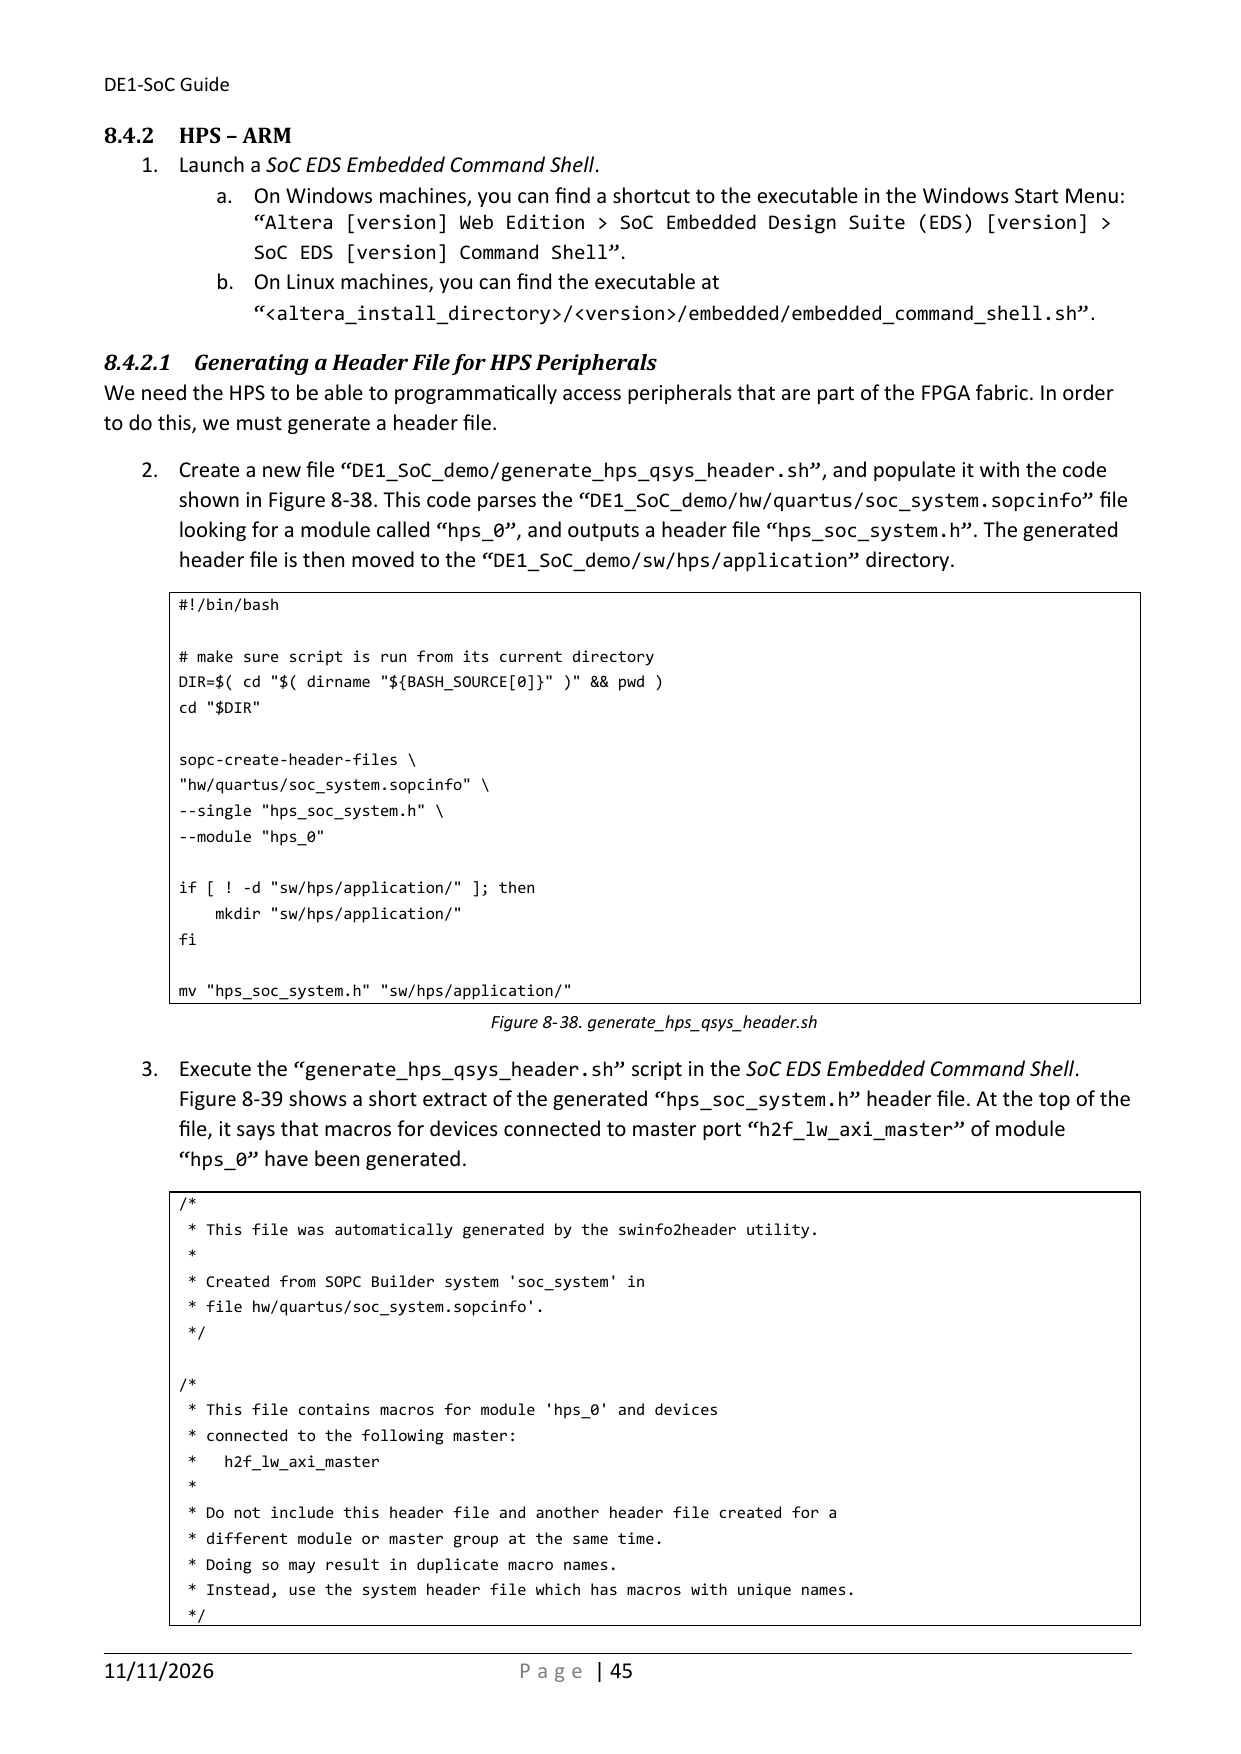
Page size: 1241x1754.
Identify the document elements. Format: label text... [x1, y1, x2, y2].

text fi [170, 927, 1140, 949]
text */ [170, 1320, 1140, 1343]
list On Linux machines, you can find the executable at “<altera_install_directory>/<version>/embedded/embedded_command_shell.sh”. [216, 267, 1132, 326]
text * Doing so may result in duplicate macro names. [170, 1552, 1140, 1574]
list Launch a SoC EDS Embedded Command Shell. [141, 151, 1132, 179]
subtitle Generating a Header File for HPS Peripherals [103, 349, 1132, 376]
text --module "hps_0" [170, 824, 1140, 846]
text * This file contains macros for module 'hps_0' and devices [170, 1397, 1140, 1420]
subtitle HPS – ARM [103, 122, 1132, 148]
text DIR=$( cd "$( dirname "${BASH_SOURCE[0]}" )" && pwd ) [170, 669, 1140, 692]
text mv "hps_soc_system.h" "sw/hps/application/" [170, 978, 1140, 1003]
text /* [170, 1372, 1140, 1394]
text * file hw/quartus/soc_system.sopcinfo'. [170, 1294, 1140, 1317]
text * [170, 1474, 1140, 1497]
text We need the HPS to be able to programmatically access peripherals that are part of the FPGA fabric. In order to do this, we must generate a header file. [103, 378, 1132, 436]
text * This file was automatically generated by the swinfo2header utility. [170, 1217, 1140, 1240]
text * connected to the following master: [170, 1423, 1140, 1446]
text mkdir "sw/hps/application/" [170, 901, 1140, 924]
text "hw/quartus/soc_system.sopcinfo" \ [170, 772, 1140, 795]
text cd "$DIR" [170, 695, 1140, 718]
text sopc-create-header-files \ [170, 747, 1140, 769]
text if [ ! -d "sw/hps/application/" ]; then [170, 875, 1140, 898]
text * Instead, use the system header file which has macros with unique names. [170, 1577, 1140, 1600]
text */ [170, 1603, 1140, 1625]
text # make sure script is run from its current directory [170, 644, 1140, 666]
text --single "hps_soc_system.h" \ [170, 798, 1140, 821]
text * h2f_lw_axi_master [170, 1449, 1140, 1471]
text * different module or master group at the same time. [170, 1526, 1140, 1548]
text * Created from SOPC Builder system 'soc_system' in [170, 1269, 1140, 1291]
list On Windows machines, you can find a shortcut to the executable in the Windows Start Menu: “Altera [version] Web Edition > SoC Embedded Design Suite (EDS) [version] > SoC EDS [version] Command Shell”. [216, 181, 1132, 265]
text * Do not include this header file and another header file created for a [170, 1500, 1140, 1523]
text * [170, 1243, 1140, 1266]
text /* [170, 1193, 1140, 1214]
text #!/bin/bash [170, 593, 1140, 615]
